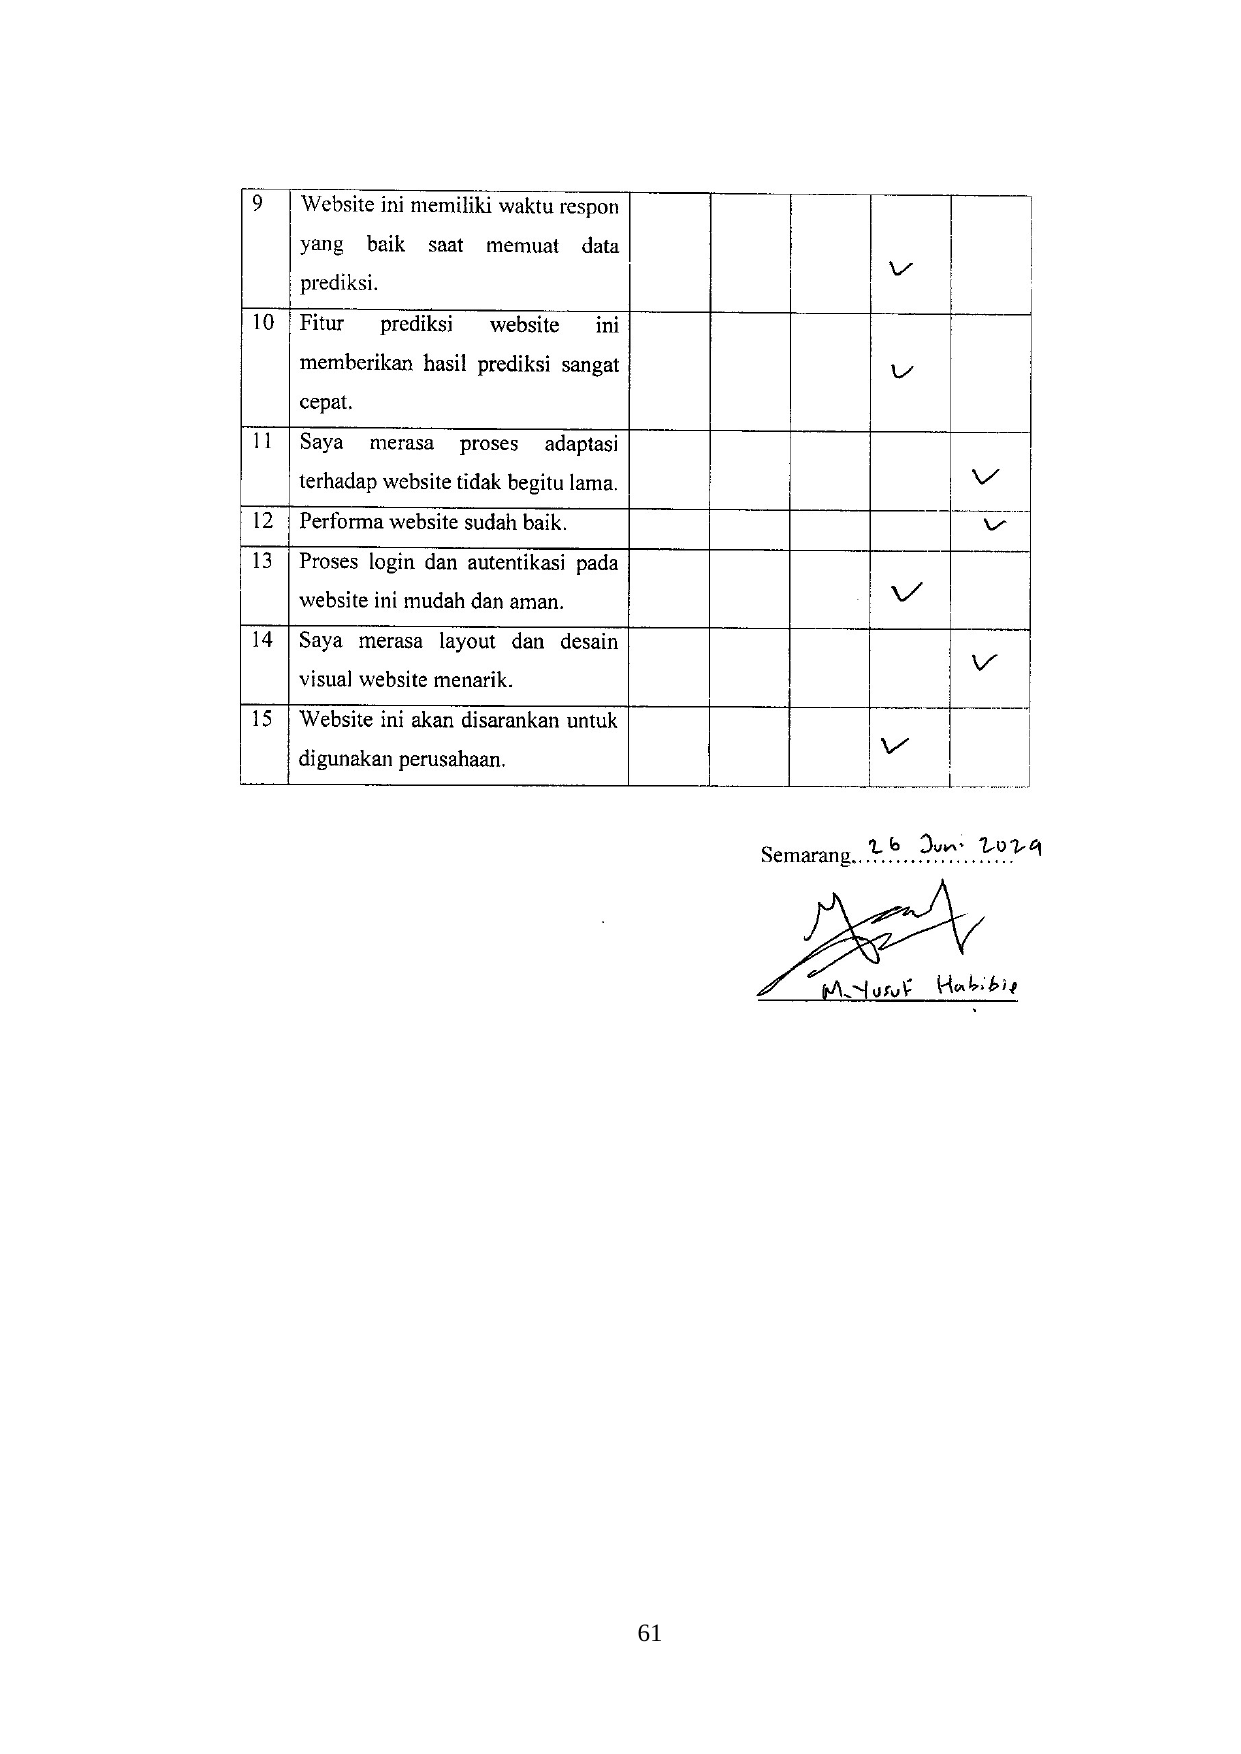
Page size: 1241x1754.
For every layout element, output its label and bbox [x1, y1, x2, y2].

picture [236, 177, 1057, 1017]
